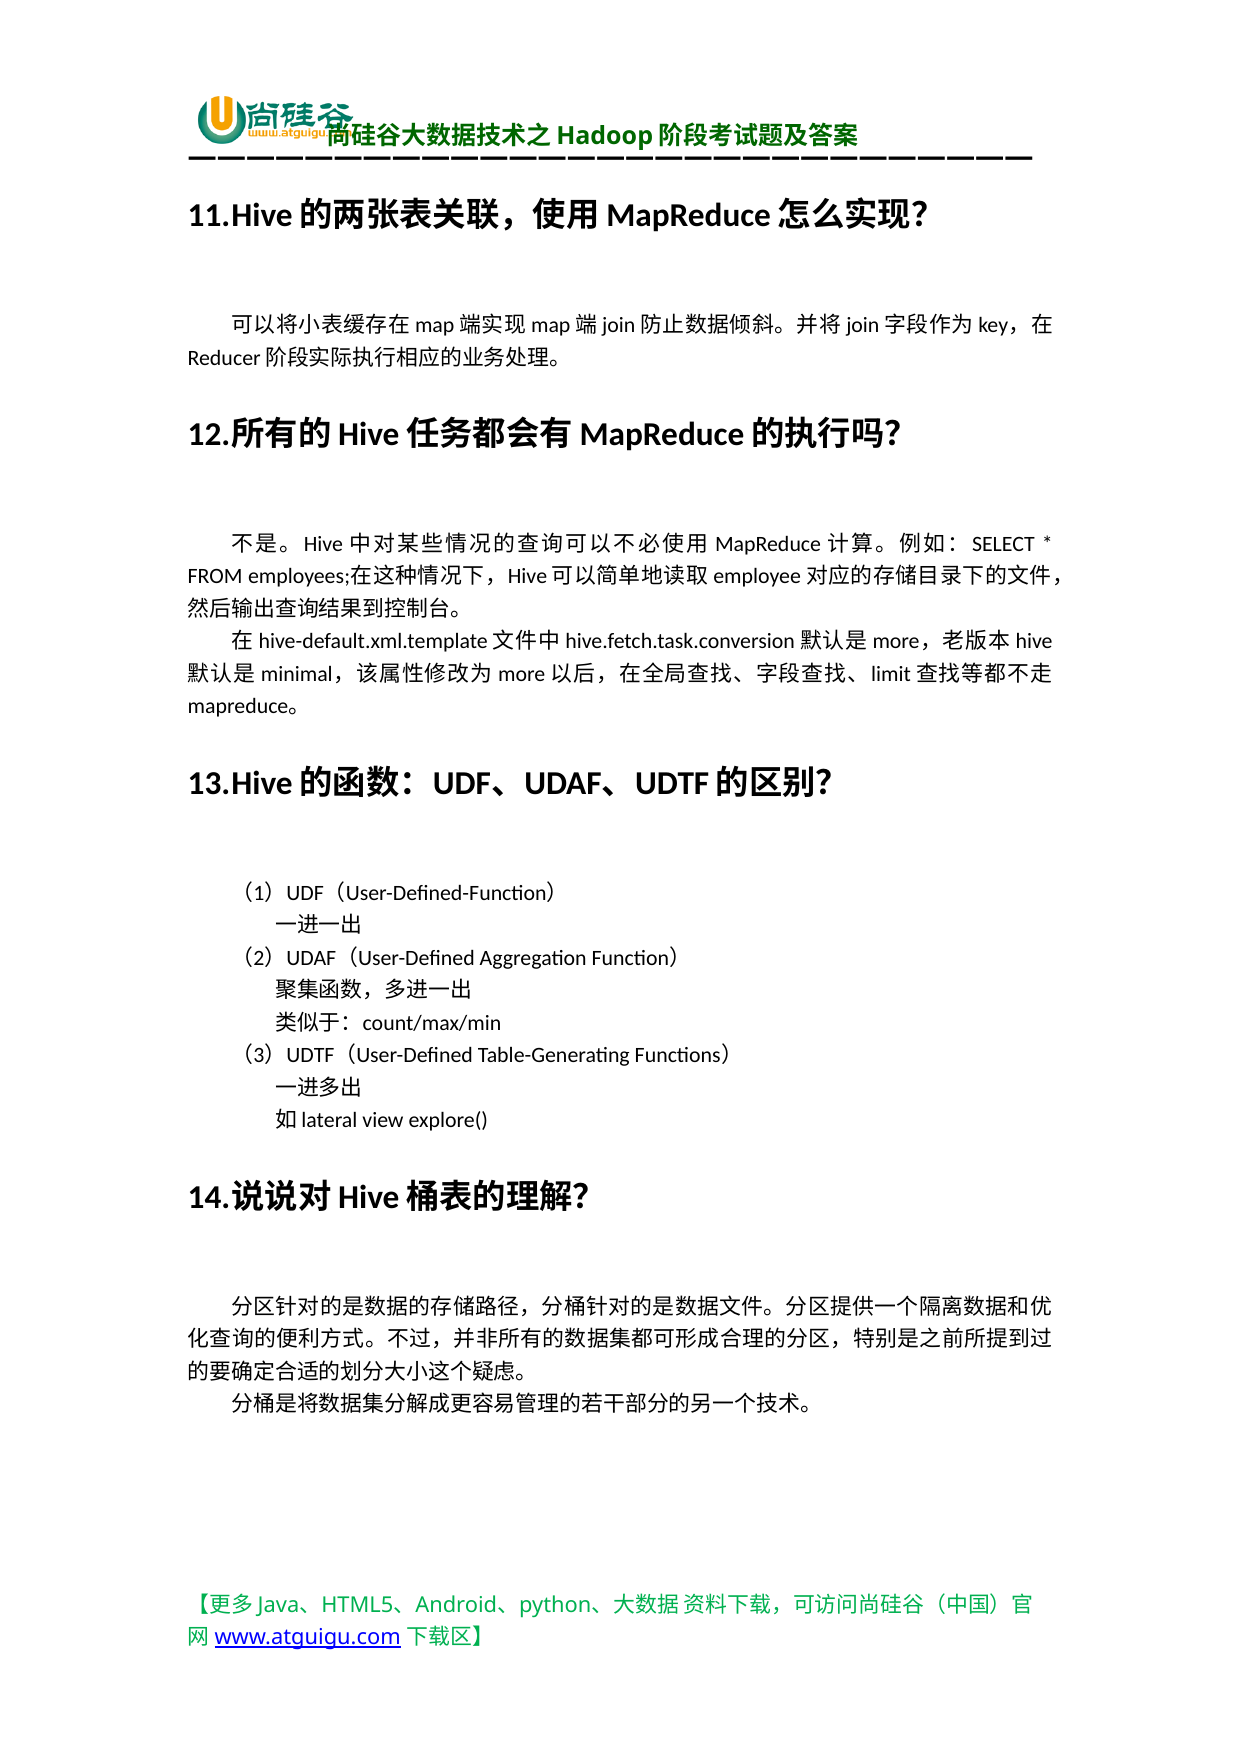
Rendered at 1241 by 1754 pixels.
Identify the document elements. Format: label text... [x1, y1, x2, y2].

text （2）UDAF（User-Defined Aggregation Function） [187, 939, 1053, 972]
text 分桶是将数据集分解成更容易管理的若干部分的另一个技术。 [187, 1386, 1053, 1418]
subtitle Hive的两张表关联，使用MapReduce怎么实现？ [187, 180, 1053, 245]
picture [187, 88, 372, 149]
text 在hive-default.xml.template文件中hive.fetch.task.conversion默认是more，老版本hive默认是minimal，该属性修改为more以后，在全局查找、字段查找、limit查找等都不走mapreduce。 [187, 623, 1053, 721]
subtitle Hive的函数：UDF、UDAF、UDTF的区别？ [187, 748, 1053, 813]
text 可以将小表缓存在map端实现map端join防止数据倾斜。并将join字段作为key，在Reducer阶段实际执行相应的业务处理。 [187, 307, 1053, 372]
text 类似于：count/max/min [187, 1004, 1053, 1037]
text （1）UDF（User-Defined-Function） [187, 874, 1053, 907]
text 分区针对的是数据的存储路径，分桶针对的是数据文件。分区提供一个隔离数据和优化查询的便利方式。不过，并非所有的数据集都可形成合理的分区，特别是之前所提到过的要确定合适的划分大小这个疑虑。 [187, 1288, 1053, 1386]
text 一进多出 [187, 1069, 1053, 1102]
text （3）UDTF（User-Defined Table-Generating Functions） [187, 1037, 1053, 1069]
text 如lateral view explore() [187, 1102, 1053, 1134]
text 不是。Hive中对某些情况的查询可以不必使用MapReduce计算。例如：SELECT * FROM employees;在这种情况下，Hive可以简单地读取employee对应的存储目录下的文件，然后输出查询结果到控制台。 [187, 526, 1053, 623]
text 聚集函数，多进一出 [187, 972, 1053, 1004]
subtitle 说说对Hive桶表的理解？ [187, 1161, 1053, 1226]
subtitle 所有的Hive任务都会有MapReduce的执行吗？ [187, 399, 1053, 464]
text 一进一出 [187, 907, 1053, 939]
